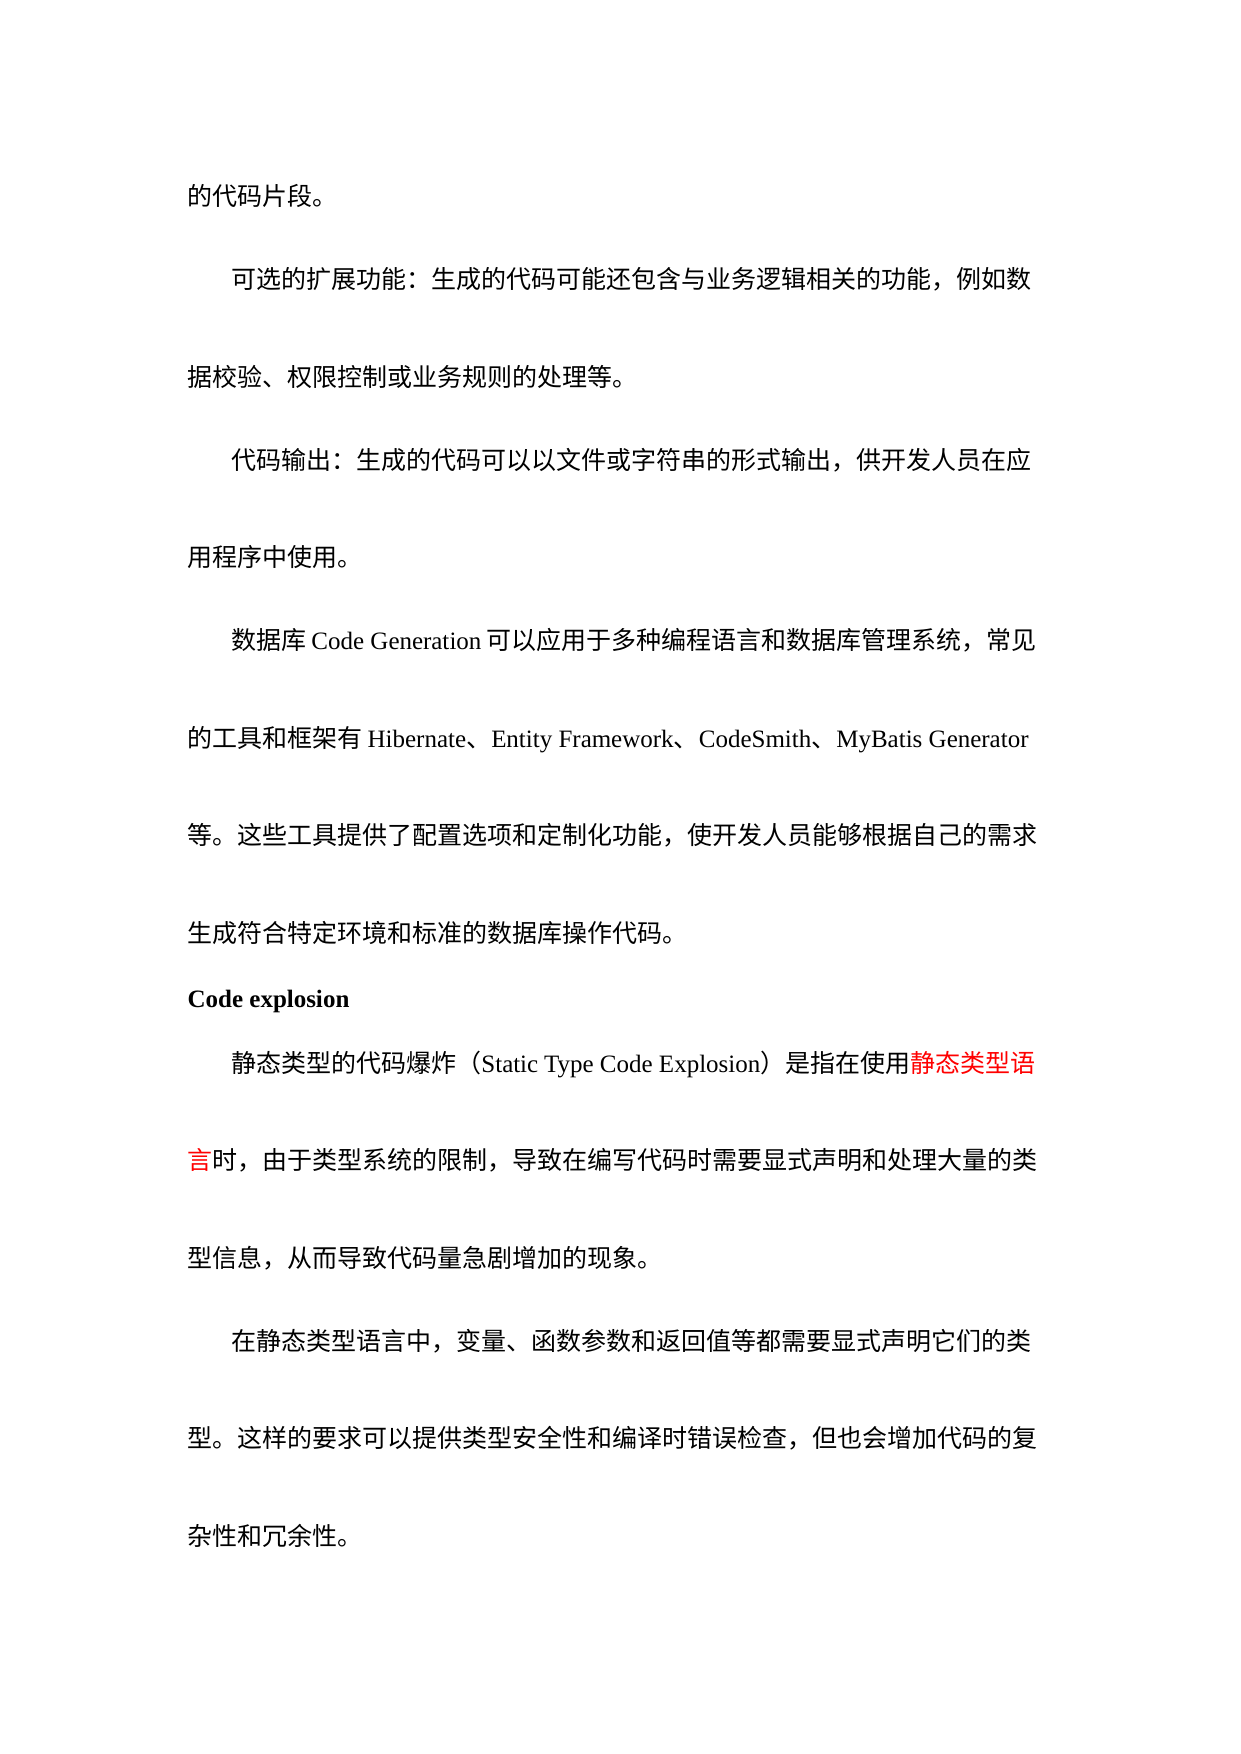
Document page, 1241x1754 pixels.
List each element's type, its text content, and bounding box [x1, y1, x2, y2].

text 数据库Code Generation可以应用于多种编程语言和数据库管理系统，常见的工具和框架有Hibernate、Entity Framework、CodeSmith、MyBatis Generator等。这些工具提供了配置选项和定制化功能，使开发人员能够根据自己的需求生成符合特定环境和标准的数据库操作代码。 [187, 606, 1053, 964]
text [187, 162, 1053, 227]
text 静态类型的代码爆炸（Static Type Code Explosion）是指在使用静态类型语言时，由于类型系统的限制，导致在编写代码时需要显式声明和处理大量的类型信息，从而导致代码量急剧增加的现象。 [187, 1029, 1053, 1289]
text 在静态类型语言中，变量、函数参数和返回值等都需要显式声明它们的类型。这样的要求可以提供类型安全性和编译时错误检查，但也会增加代码的复杂性和冗余性。 [187, 1307, 1053, 1567]
subtitle Code explosion [187, 982, 1053, 1014]
text 代码输出：生成的代码可以以文件或字符串的形式输出，供开发人员在应用程序中使用。 [187, 426, 1053, 588]
text 可选的扩展功能：生成的代码可能还包含与业务逻辑相关的功能，例如数据校验、权限控制或业务规则的处理等。 [187, 245, 1053, 408]
